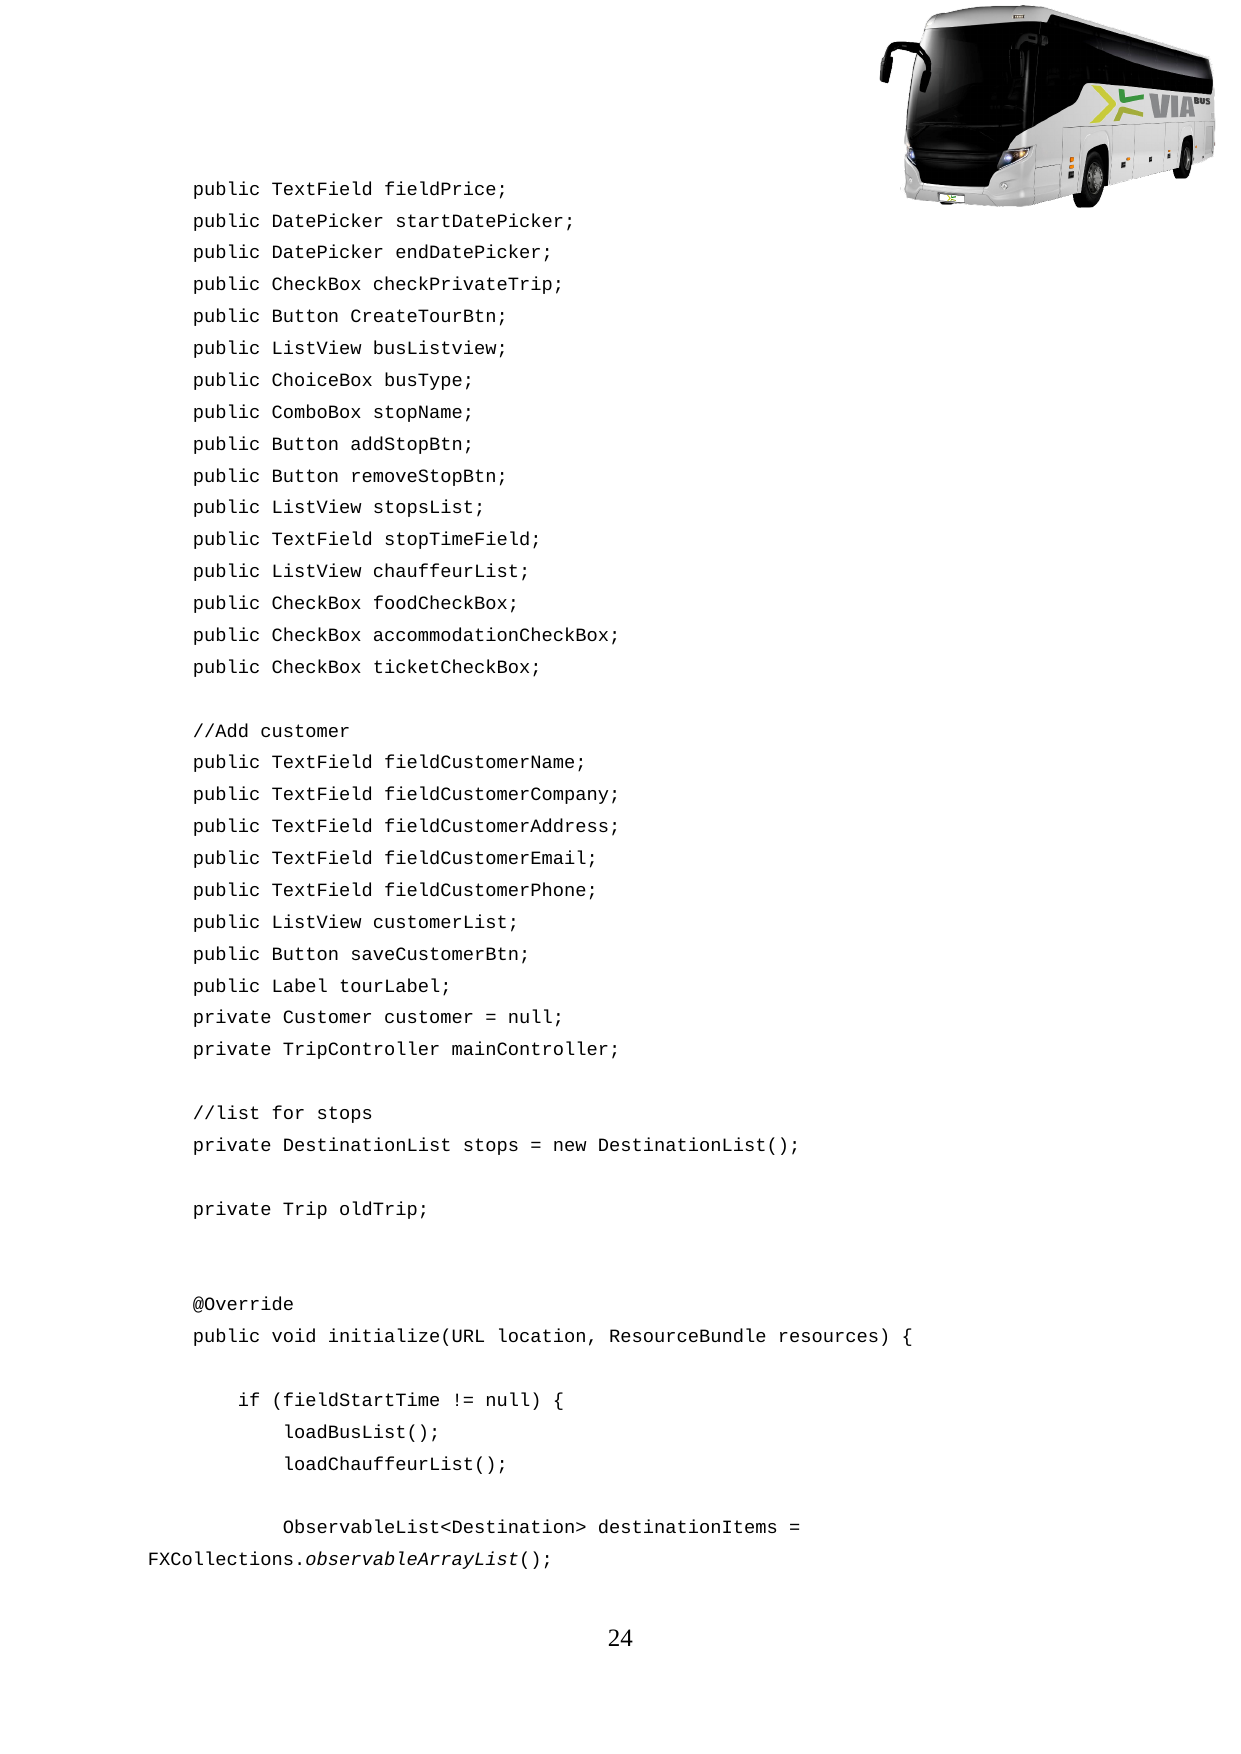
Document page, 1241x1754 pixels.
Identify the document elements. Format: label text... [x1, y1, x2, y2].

text public TextField fieldPrice; public DatePicker startDatePicker; public DatePicker endDatePicker; public CheckBox checkPrivateTrip; public Button CreateTourBtn; public ListView busListview; public ChoiceBox busType; public ComboBox stopName; public Button addStopBtn; public Button removeStopBtn; public ListView stopsList; public TextField stopTimeField; public ListView chauffeurList; public CheckBox foodCheckBox; public CheckBox accommodationCheckBox; public CheckBox ticketCheckBox; //Add customer public TextField fieldCustomerName; public TextField fieldCustomerCompany; public TextField fieldCustomerAddress; public TextField fieldCustomerEmail; public TextField fieldCustomerPhone; public ListView customerList; public Button saveCustomerBtn; public Label tourLabel; private Customer customer = null; private TripController mainController; //list for stops private DestinationList stops = new DestinationList(); private Trip oldTrip; @Override public void initialize(URL location, ResourceBundle resources) { if (fieldStartTime != null) { loadBusList(); loadChauffeurList(); ObservableList<Destination> destinationItems = FXCollections.observableArrayList(); [148, 148, 1093, 1571]
picture [874, 0, 1218, 213]
